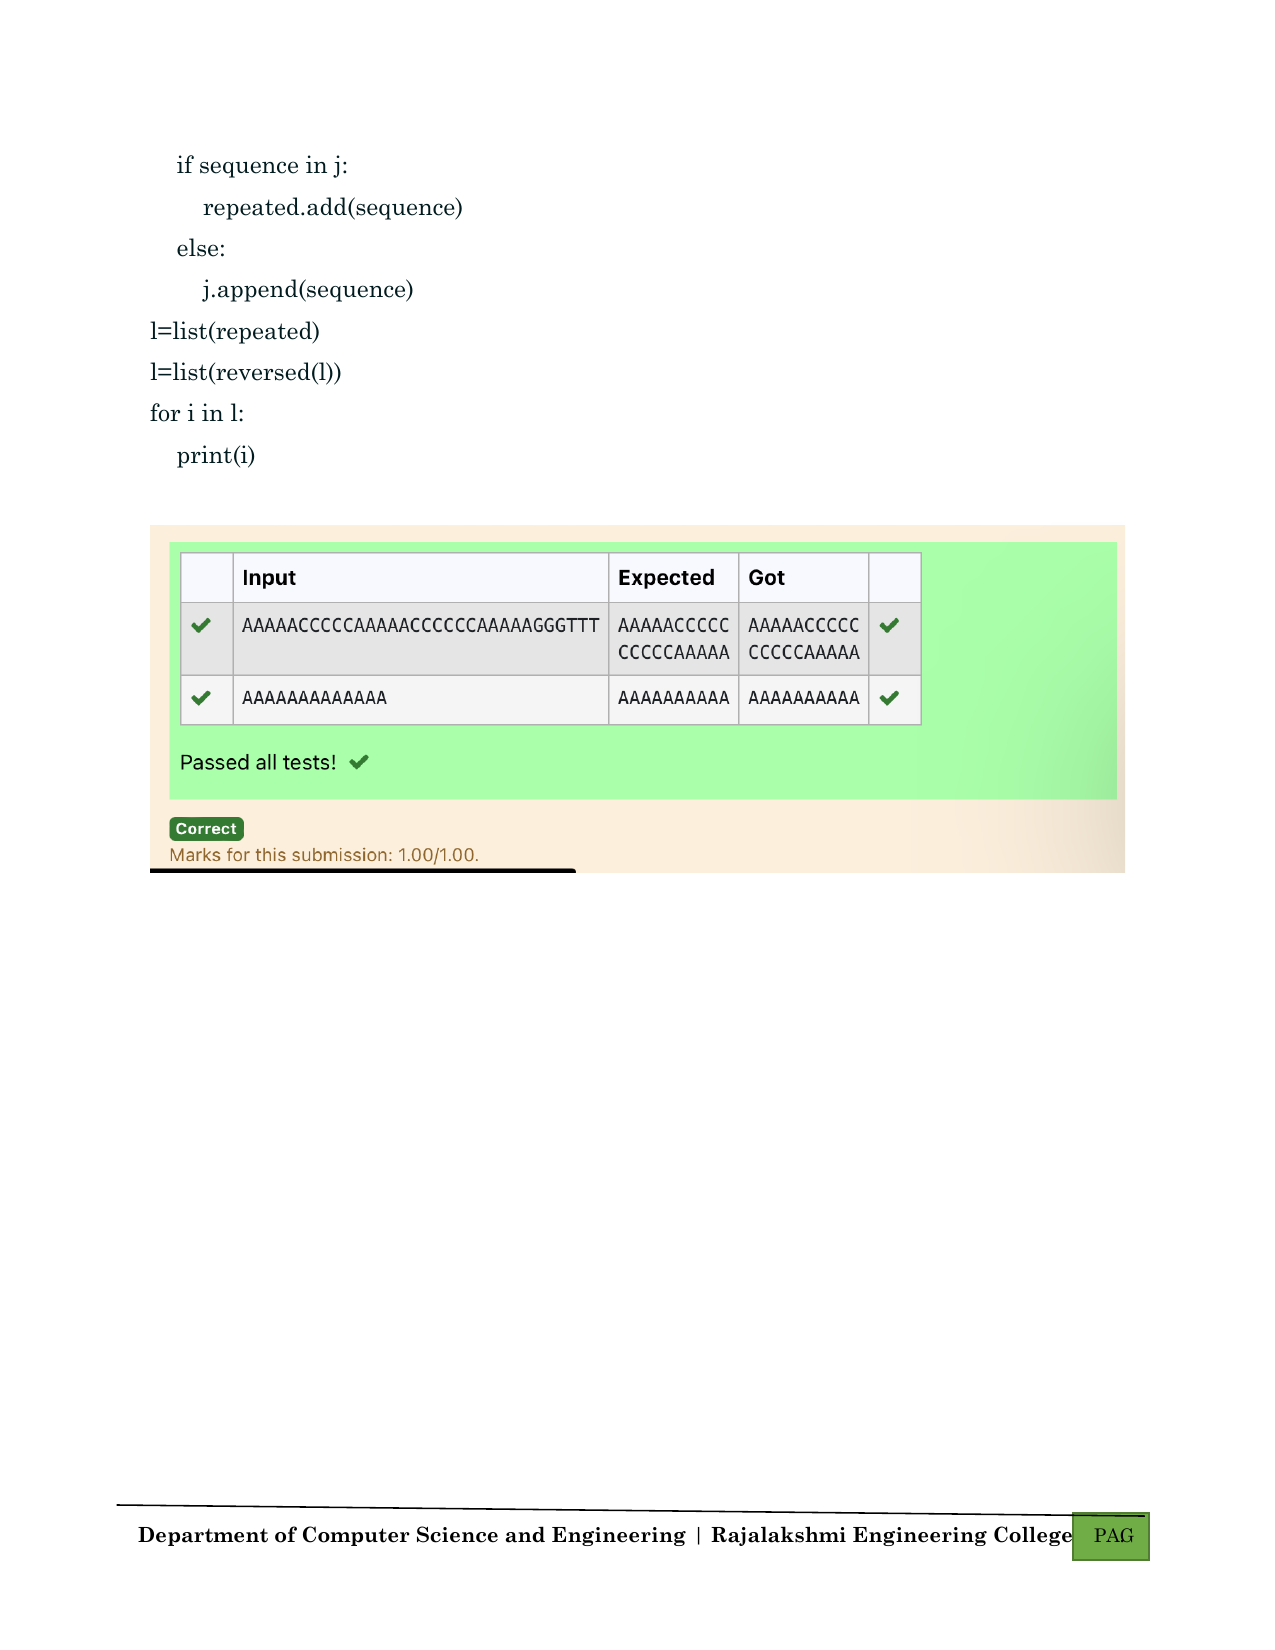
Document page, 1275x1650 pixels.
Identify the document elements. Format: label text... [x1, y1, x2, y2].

text l=list(reversed(l)) [150, 357, 1125, 386]
text if sequence in j: [150, 150, 1125, 179]
text repeated.add(sequence) [150, 191, 1125, 220]
text print(i) [150, 439, 1125, 468]
text l=list(repeated) [150, 315, 1125, 344]
picture [150, 522, 1125, 873]
text j.append(sequence) [150, 274, 1125, 303]
text for i in l: [150, 398, 1125, 427]
text else: [150, 233, 1125, 262]
